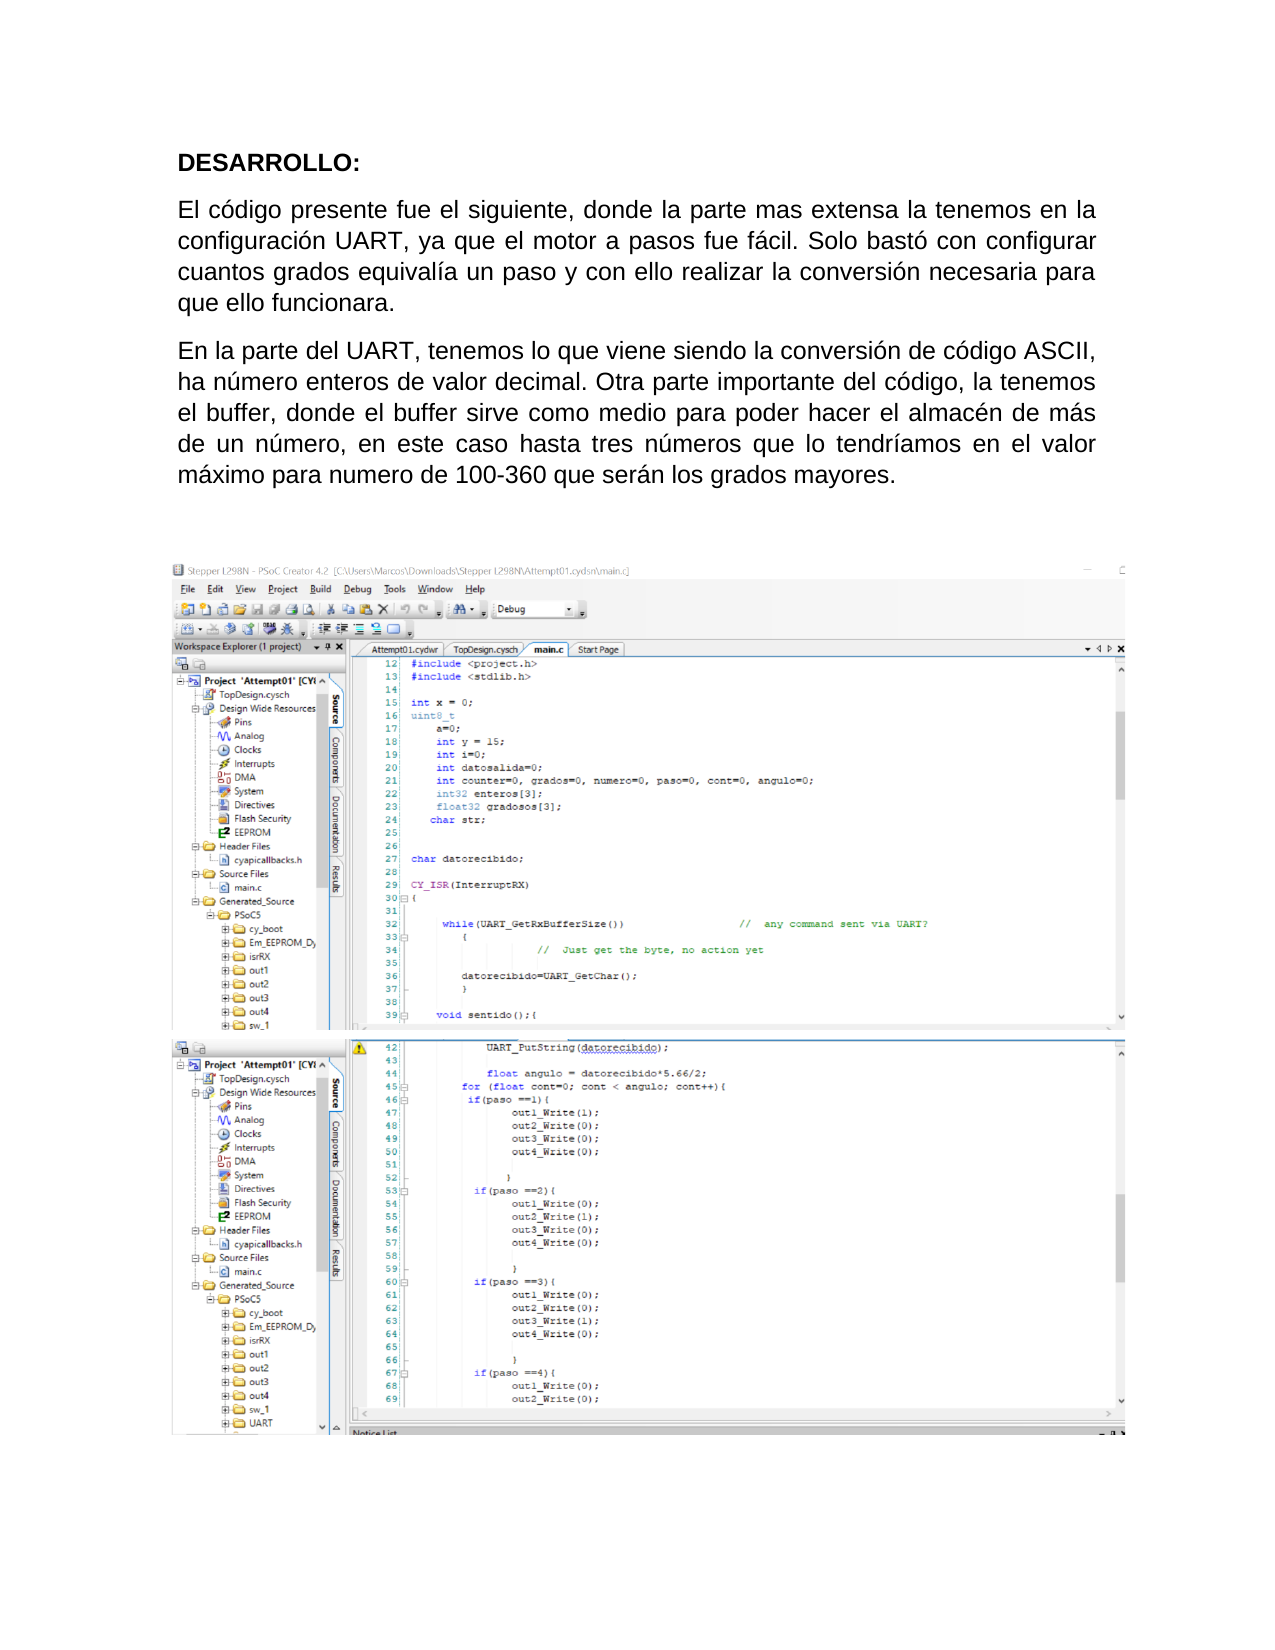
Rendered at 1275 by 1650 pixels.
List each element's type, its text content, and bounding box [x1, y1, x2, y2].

text El código presente fue el siguiente, donde la parte mas extensa la tenemos en la configuración UART, ya que el motor a pasos fue fácil. Solo bastó con configurar cuantos grados equivalía un paso y con ello realizar la conversión necesaria para que ello funcionara. [177, 195, 1098, 317]
text En la parte del UART, tenemos lo que viene siendo la conversión de código ASCII, ha número enteros de valor decimal. Otra parte importante del código, la tenemos el buffer, donde el buffer sirve como medio para poder hacer el almacén de más de un número, en este caso hasta tres números que lo tendríamos en el valor máximo para numero de 100-360 que serán los grados mayores. [177, 336, 1098, 489]
text DESARROLLO: [177, 148, 1098, 176]
picture [171, 561, 1125, 1030]
picture [171, 1039, 1125, 1435]
